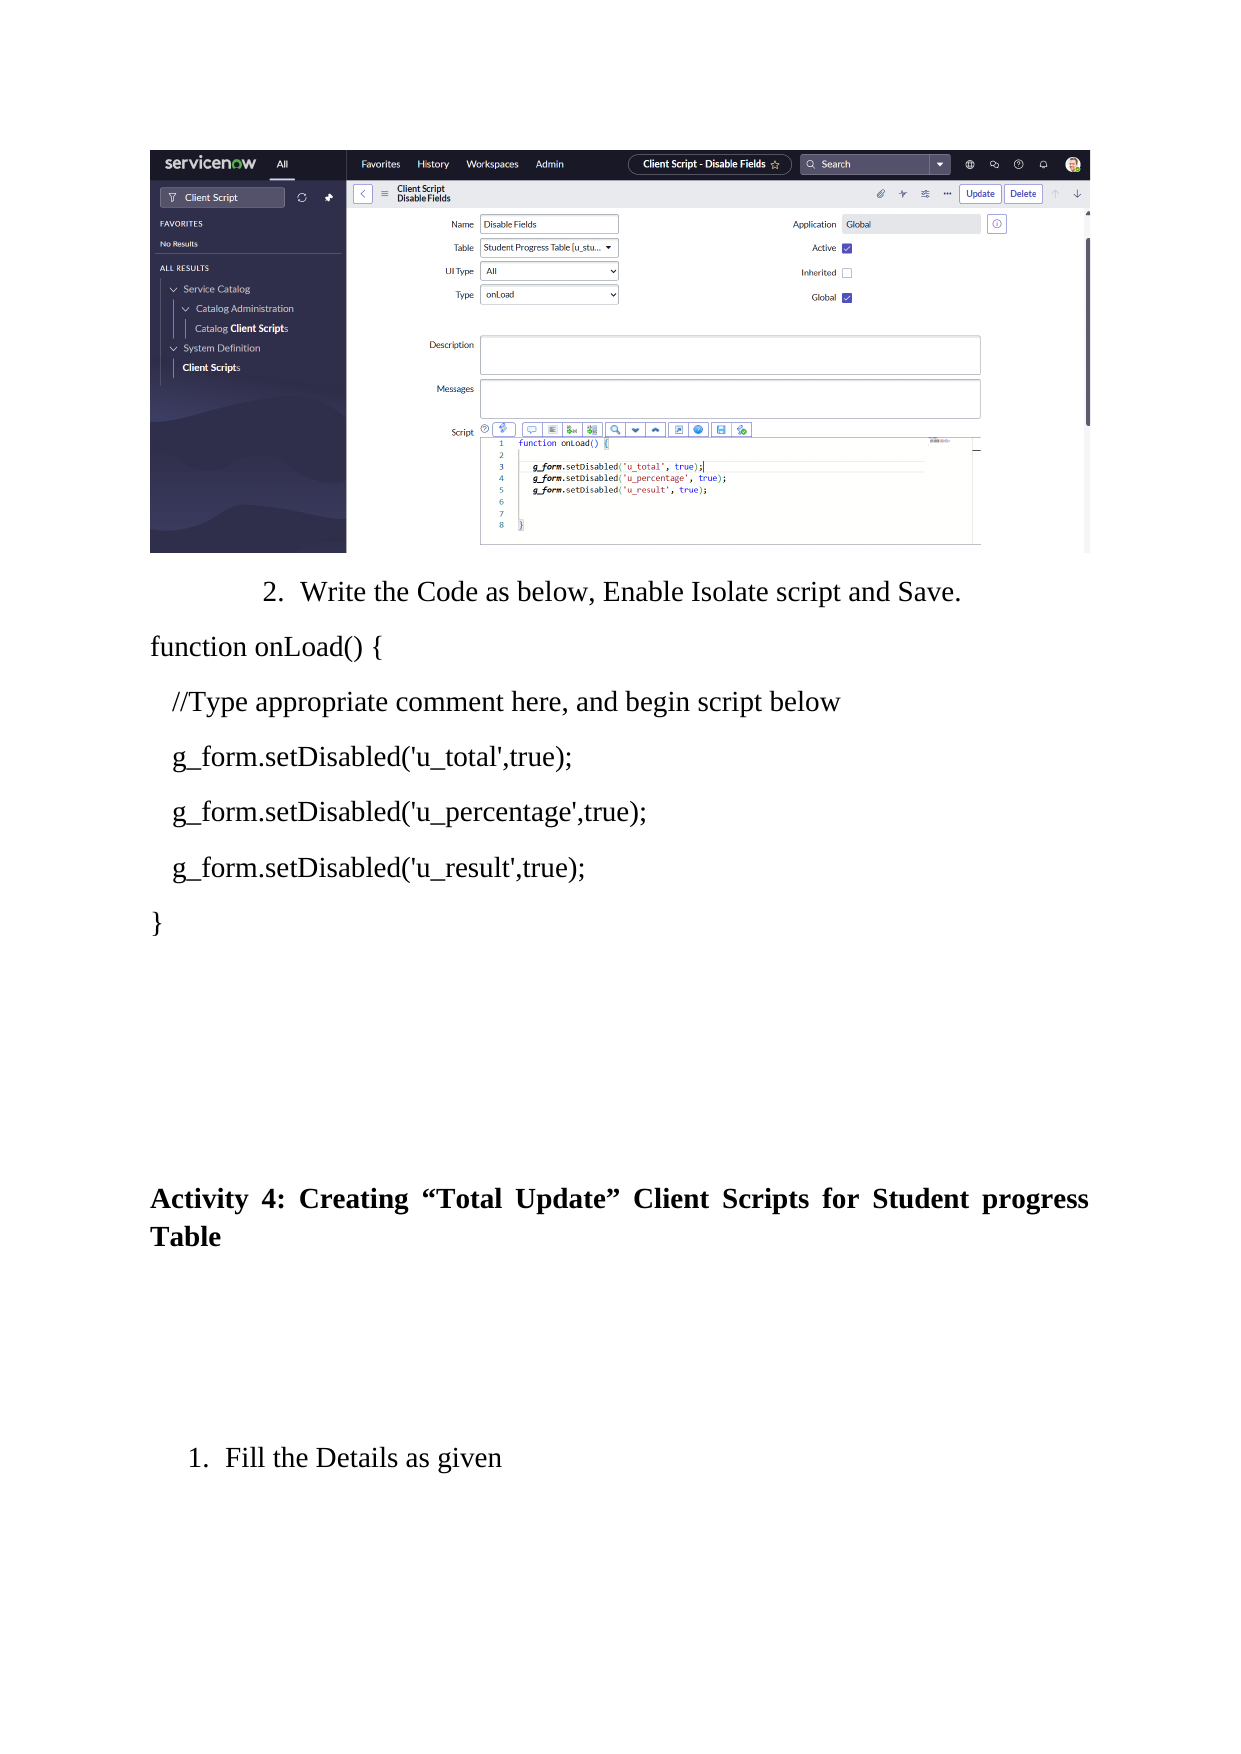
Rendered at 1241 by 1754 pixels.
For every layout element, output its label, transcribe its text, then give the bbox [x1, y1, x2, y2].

picture [150, 150, 1091, 553]
text g_form.setDisabled('u_total',true); [150, 739, 1090, 773]
text function onLoad() { [150, 629, 1090, 662]
text } [150, 905, 1090, 938]
text //Type appropriate comment here, and begin script below [150, 684, 1090, 718]
text g_form.setDisabled('u_result',true); [150, 850, 1090, 883]
text g_form.setDisabled('u_percentage',true); [150, 794, 1090, 828]
list Write the Code as below, Enable Isolate script and Save. [262, 574, 1090, 607]
text Activity 4: Creating “Total Update” Client Scripts for Student progress Table [150, 1181, 1090, 1253]
list Fill the Details as given [187, 1440, 1090, 1474]
